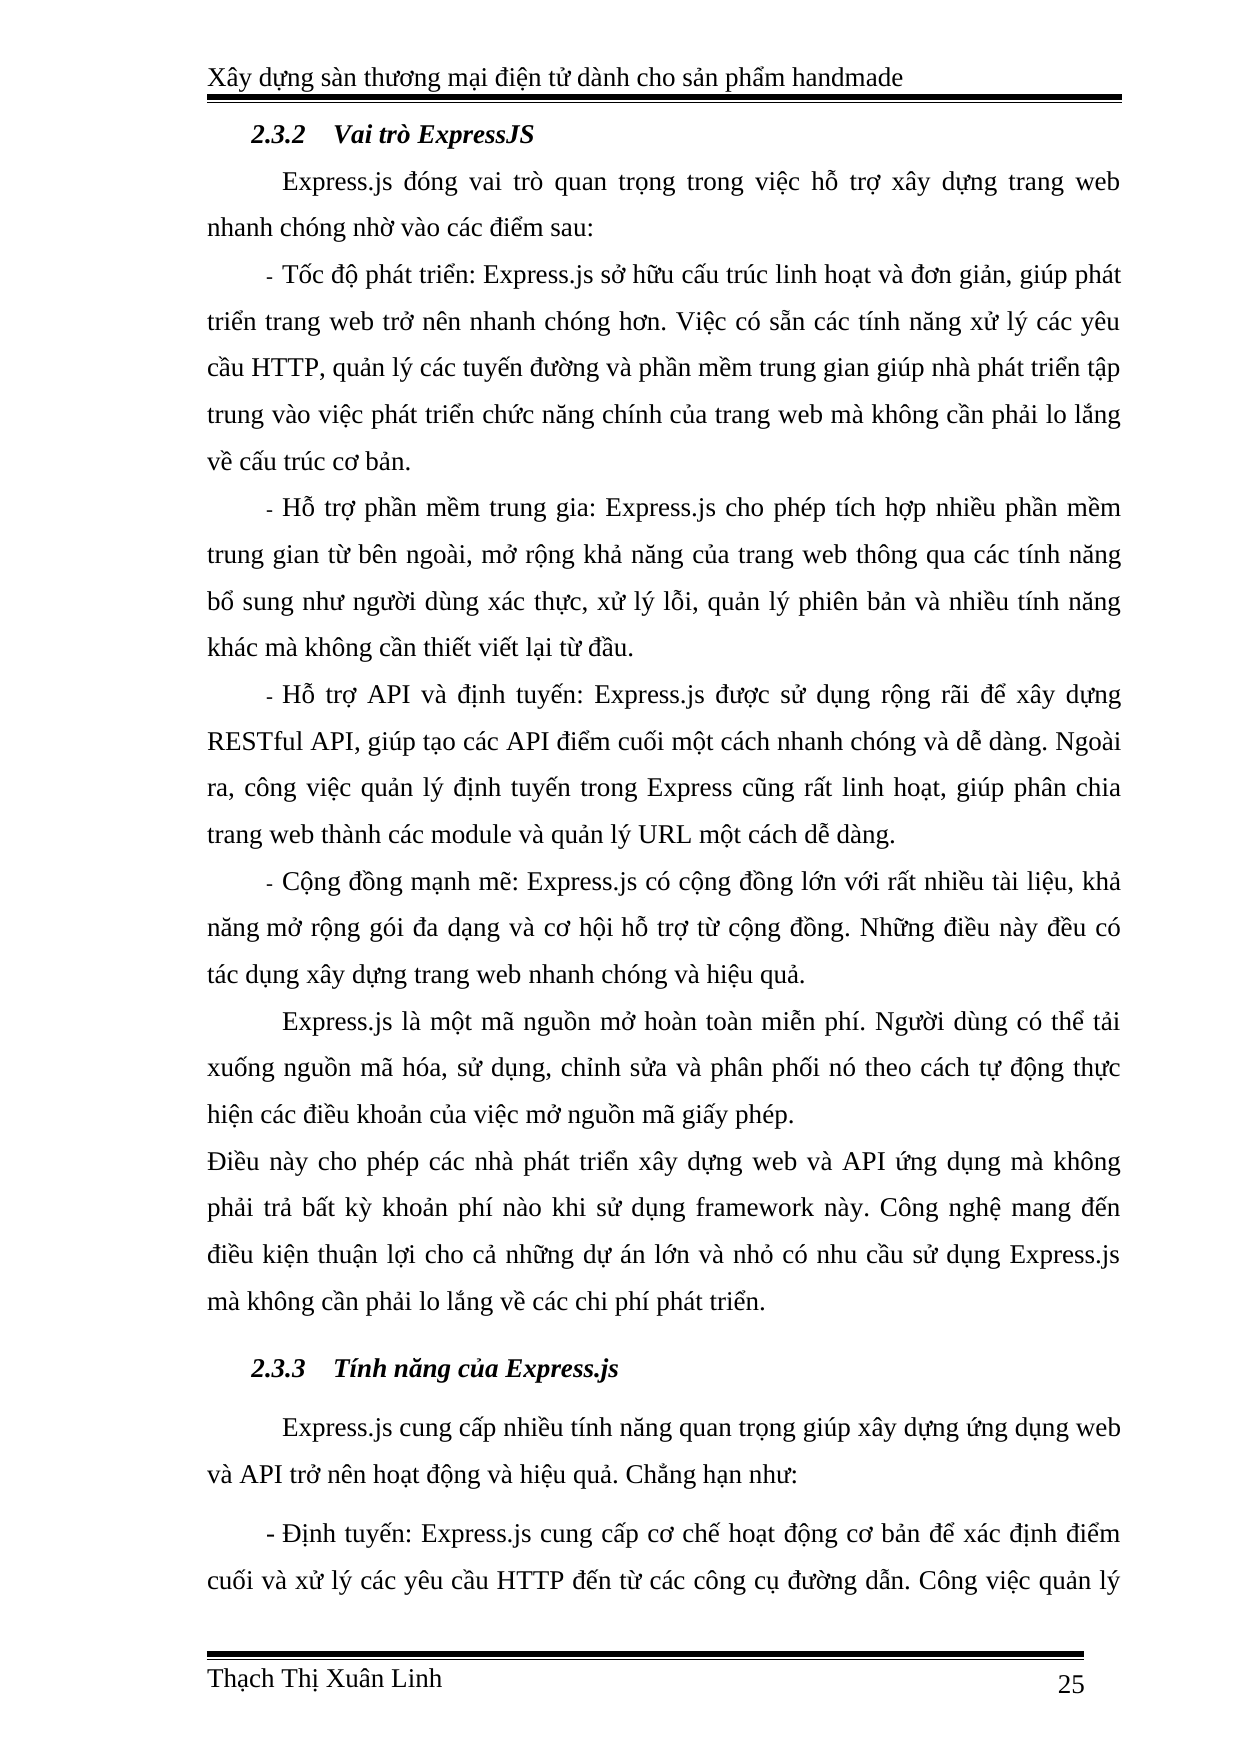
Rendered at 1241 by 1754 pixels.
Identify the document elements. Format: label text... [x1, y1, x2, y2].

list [207, 1517, 1122, 1595]
text Express.js đóng vai trò quan trọng trong việc hỗ trợ xây dựng trang web nhanh chóng nhờ vào các điểm sau: [207, 165, 1122, 243]
list Hỗ trợ API và định tuyến: Express.js được sử dụng rộng rãi để xây dựng RESTful API, giúp tạo các API điểm cuối một cách nhanh chóng và dễ dàng. Ngoài ra, công việc quản lý định tuyến trong Express cũng rất linh hoạt, giúp phân chia trang web thành các module và quản lý URL một cách dễ dàng. [207, 678, 1122, 849]
list Tốc độ phát triển: Express.js sở hữu cấu trúc linh hoạt và đơn giản, giúp phát triển trang web trở nên nhanh chóng hơn. Việc có sẵn các tính năng xử lý các yêu cầu HTTP, quản lý các tuyến đường và phần mềm trung gian giúp nhà phát triển tập trung vào việc phát triển chức năng chính của trang web mà không cần phải lo lắng về cấu trúc cơ bản. [207, 258, 1122, 476]
text Express.js cung cấp nhiều tính năng quan trọng giúp xây dựng ứng dụng web và API trở nên hoạt động và hiệu quả. Chẳng hạn như: [207, 1411, 1122, 1489]
list Cộng đồng mạnh mẽ: Express.js có cộng đồng lớn với rất nhiều tài liệu, khả năng mở rộng gói đa dạng và cơ hội hỗ trợ từ cộng đồng. Những điều này đều có tác dụng xây dựng trang web nhanh chóng và hiệu quả. [207, 865, 1122, 989]
text Express.js là một mã nguồn mở hoàn toàn miễn phí. Người dùng có thể tải xuống nguồn mã hóa, sử dụng, chỉnh sửa và phân phối nó theo cách tự động thực hiện các điều khoản của việc mở nguồn mã giấy phép. [207, 1005, 1122, 1129]
subtitle Vai trò ExpressJS [251, 118, 1122, 149]
list Hỗ trợ phần mềm trung gia: Express.js cho phép tích hợp nhiều phần mềm trung gian từ bên ngoài, mở rộng khả năng của trang web thông qua các tính năng bổ sung như người dùng xác thực, xử lý lỗi, quản lý phiên bản và nhiều tính năng khác mà không cần thiết viết lại từ đầu. [207, 491, 1122, 663]
subtitle Tính năng của Express.js [251, 1352, 1122, 1383]
text Điều này cho phép các nhà phát triển xây dựng web và API ứng dụng mà không phải trả bất kỳ khoản phí nào khi sử dụng framework này. Công nghệ mang đến điều kiện thuận lợi cho cả những dự án lớn và nhỏ có nhu cầu sử dụng Express.js mà không cần phải lo lắng về các chi phí phát triển. [207, 1145, 1122, 1316]
